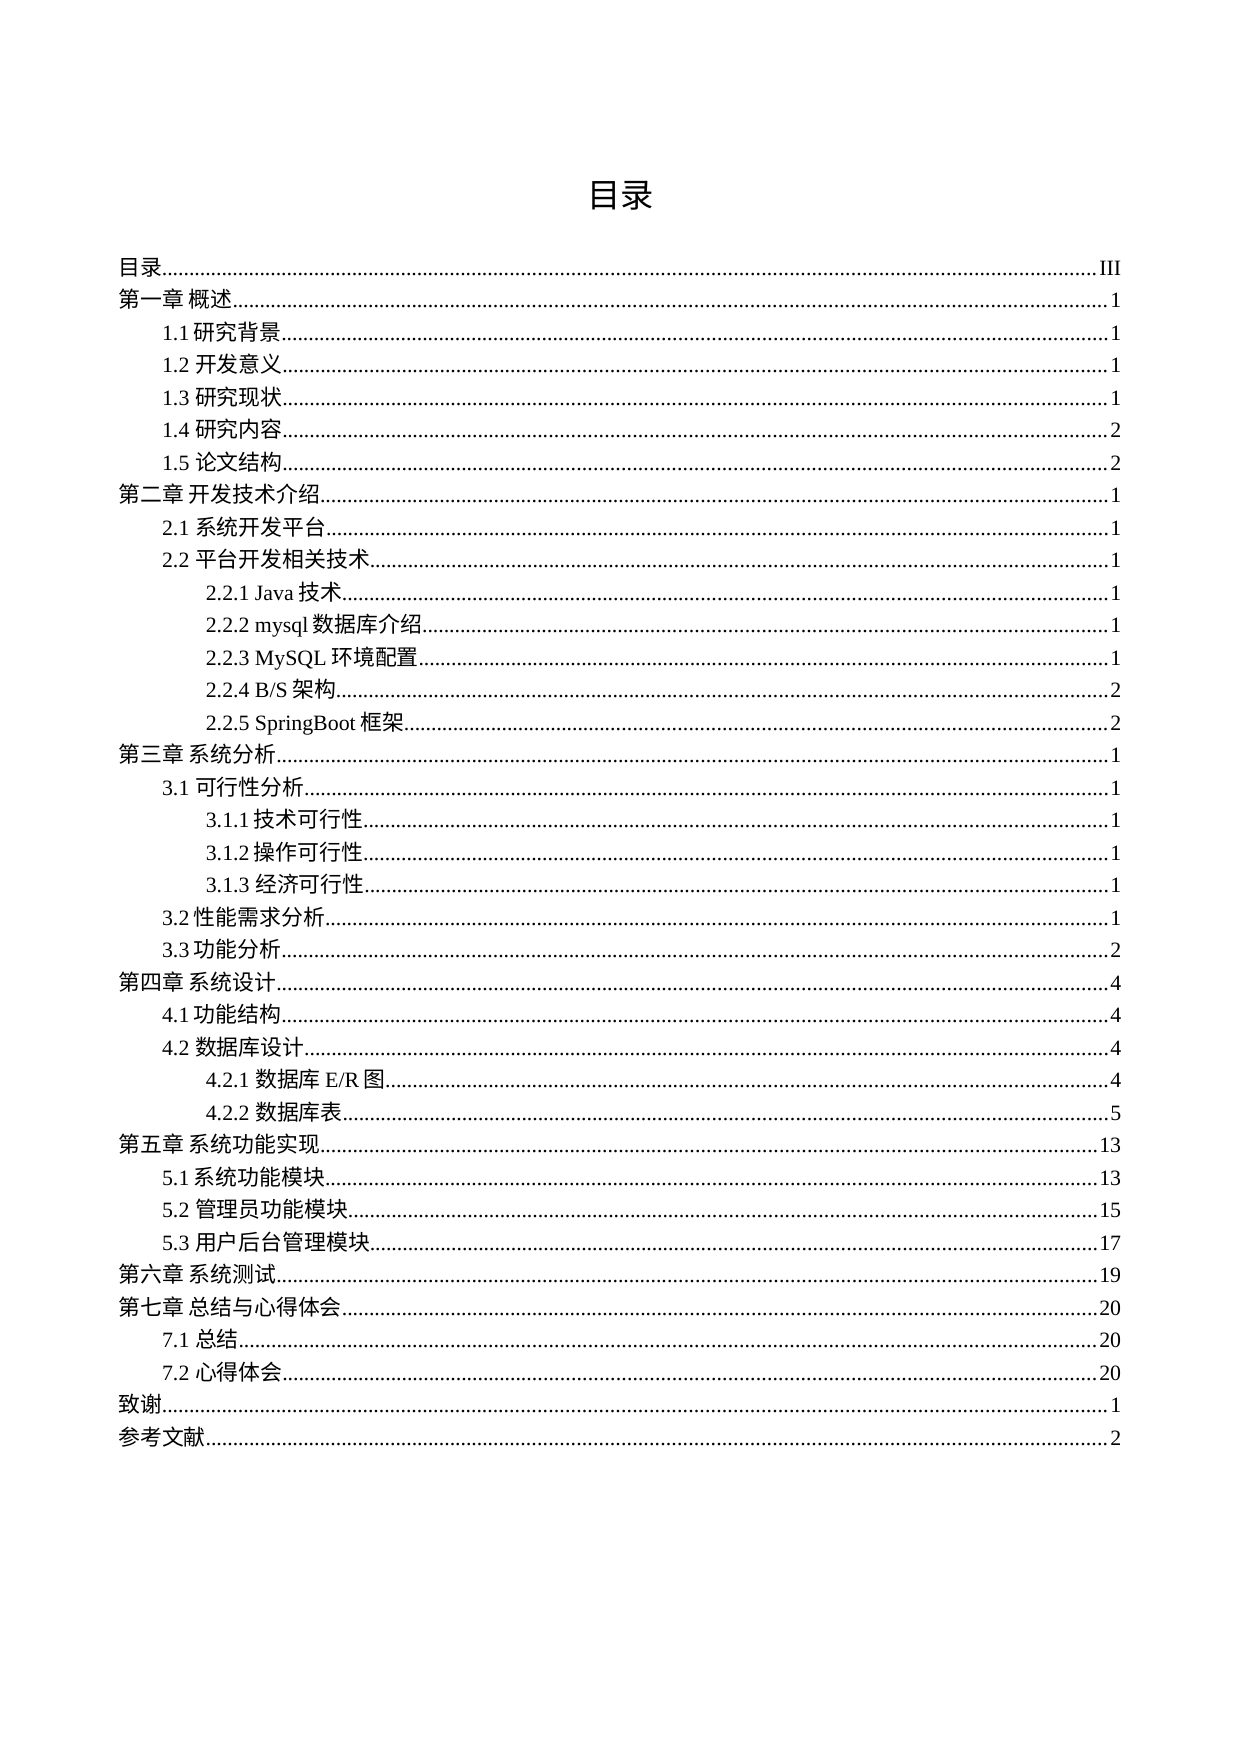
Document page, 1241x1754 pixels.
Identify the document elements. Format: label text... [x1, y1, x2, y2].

text 5.2 管理员功能模块 15 [162, 1192, 1122, 1224]
text 3.2性能需求分析 1 [162, 899, 1122, 932]
text 2.1 系统开发平台 1 [162, 509, 1122, 542]
text 1.2 开发意义 1 [162, 347, 1122, 379]
text 2.2.5 SpringBoot框架 2 [206, 704, 1122, 737]
text 2.2 平台开发相关技术 1 [162, 542, 1122, 574]
text 致谢 1 [118, 1387, 1122, 1419]
text 7.2 心得体会 20 [162, 1354, 1122, 1387]
text 4.2 数据库设计 4 [162, 1029, 1122, 1062]
text 目录 [118, 161, 1122, 226]
text 3.3功能分析 2 [162, 932, 1122, 964]
text 5.3 用户后台管理模块 17 [162, 1224, 1122, 1257]
text 3.1.3 经济可行性 1 [206, 867, 1122, 899]
text 1.5 论文结构 2 [162, 444, 1122, 477]
text 4.2.2 数据库表 5 [206, 1094, 1122, 1127]
text 2.2.4 B/S架构 2 [206, 672, 1122, 704]
text 参考文献 2 [118, 1419, 1122, 1452]
text 第四章 系统设计 4 [118, 964, 1122, 997]
text 第六章 系统测试 19 [118, 1257, 1122, 1289]
text 1.4 研究内容 2 [162, 412, 1122, 444]
text 7.1 总结 20 [162, 1322, 1122, 1354]
text 第一章 概述 1 [118, 282, 1122, 314]
text 第二章 开发技术介绍 1 [118, 477, 1122, 509]
text 3.1 可行性分析 1 [162, 769, 1122, 802]
text 第三章 系统分析 1 [118, 737, 1122, 769]
text 2.2.3 MySQL环境配置 1 [206, 639, 1122, 672]
text 3.1.1技术可行性 1 [206, 802, 1122, 834]
text 2.2.1 Java技术 1 [206, 574, 1122, 607]
text 1.1研究背景 1 [162, 314, 1122, 347]
text 5.1系统功能模块 13 [162, 1159, 1122, 1192]
text 3.1.2操作可行性 1 [206, 834, 1122, 867]
text 目录 III [118, 249, 1122, 282]
text 第七章 总结与心得体会 20 [118, 1289, 1122, 1322]
text 4.1功能结构 4 [162, 997, 1122, 1029]
text 4.2.1 数据库E/R图 4 [206, 1062, 1122, 1094]
text 1.3 研究现状 1 [162, 379, 1122, 412]
text 2.2.2 mysql数据库介绍 1 [206, 607, 1122, 639]
text 第五章 系统功能实现 13 [118, 1127, 1122, 1159]
